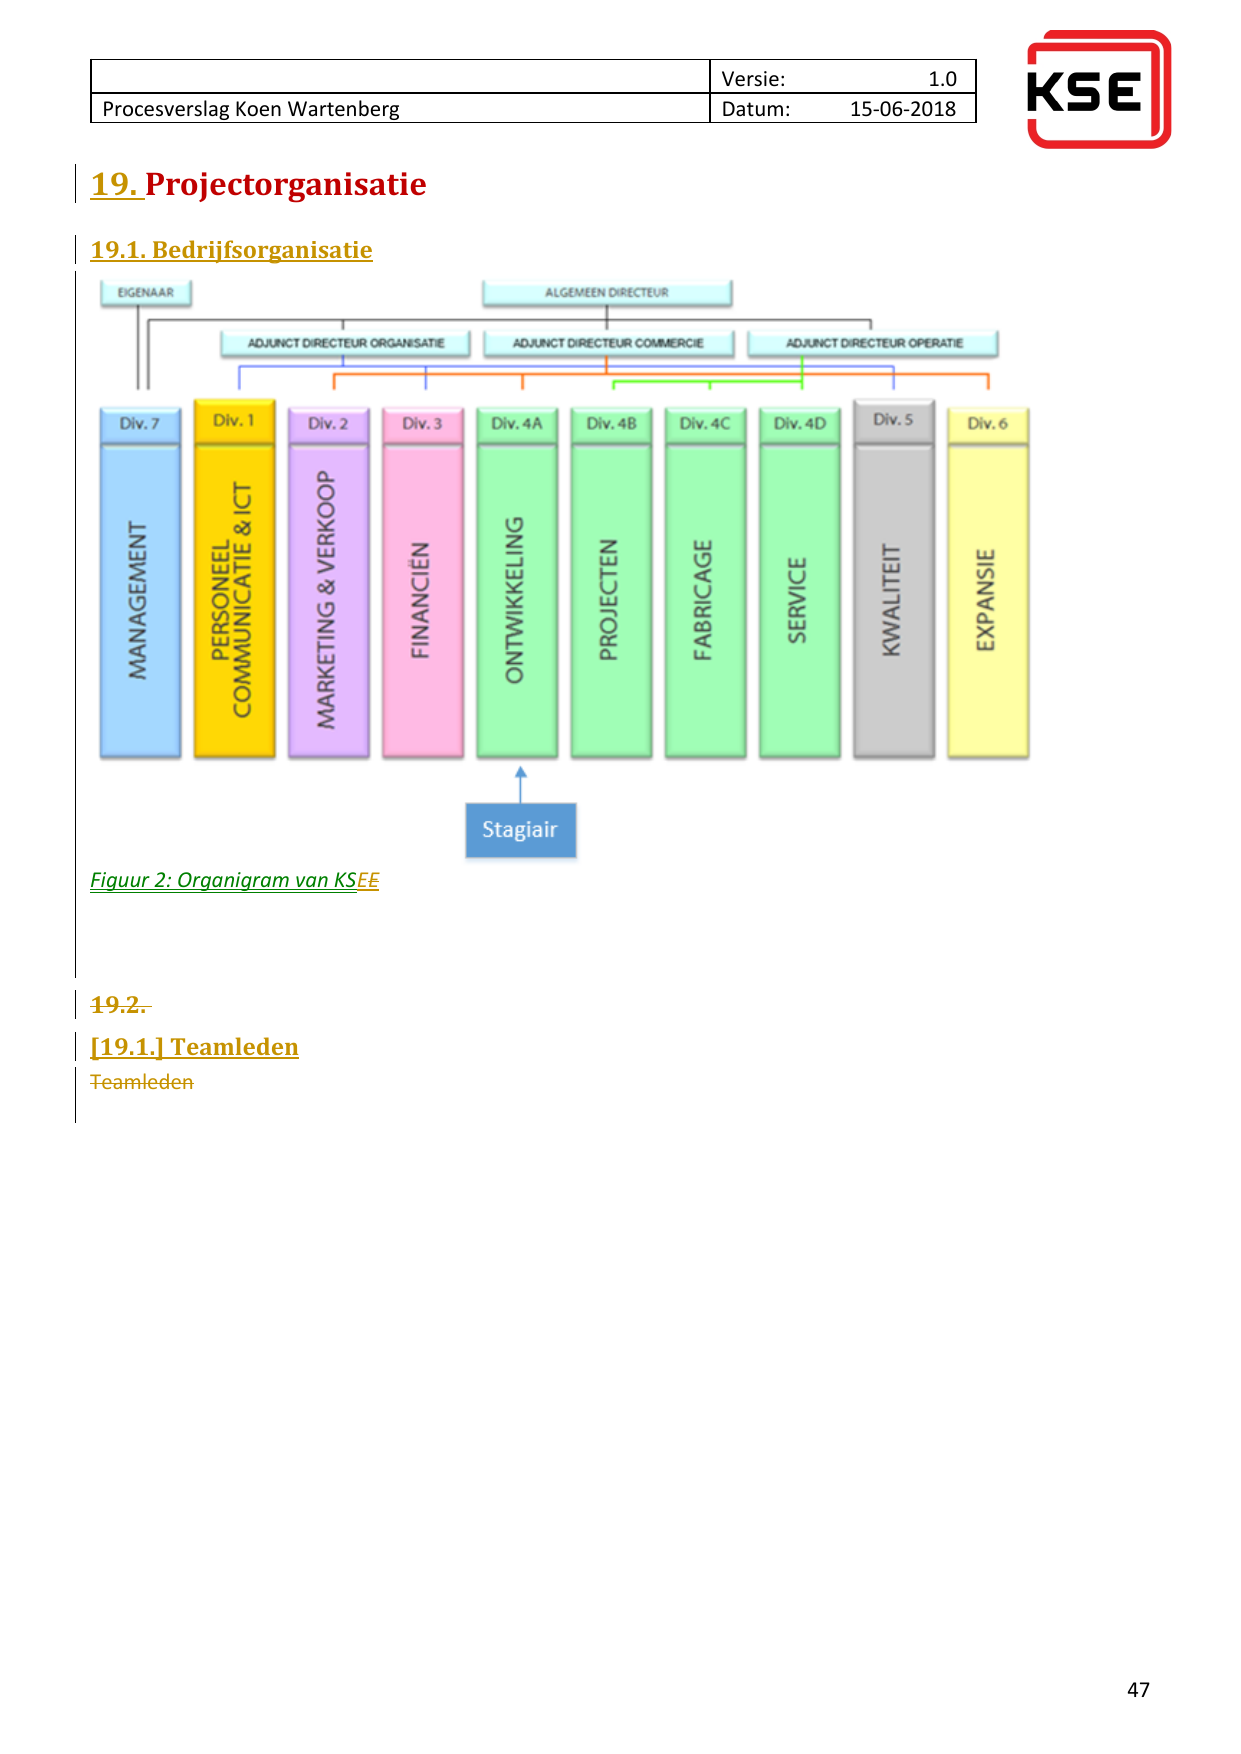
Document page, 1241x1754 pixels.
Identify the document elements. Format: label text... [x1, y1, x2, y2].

subtitle Projectorganisatie [90, 164, 1150, 203]
picture [90, 270, 1036, 866]
picture [1027, 30, 1172, 149]
